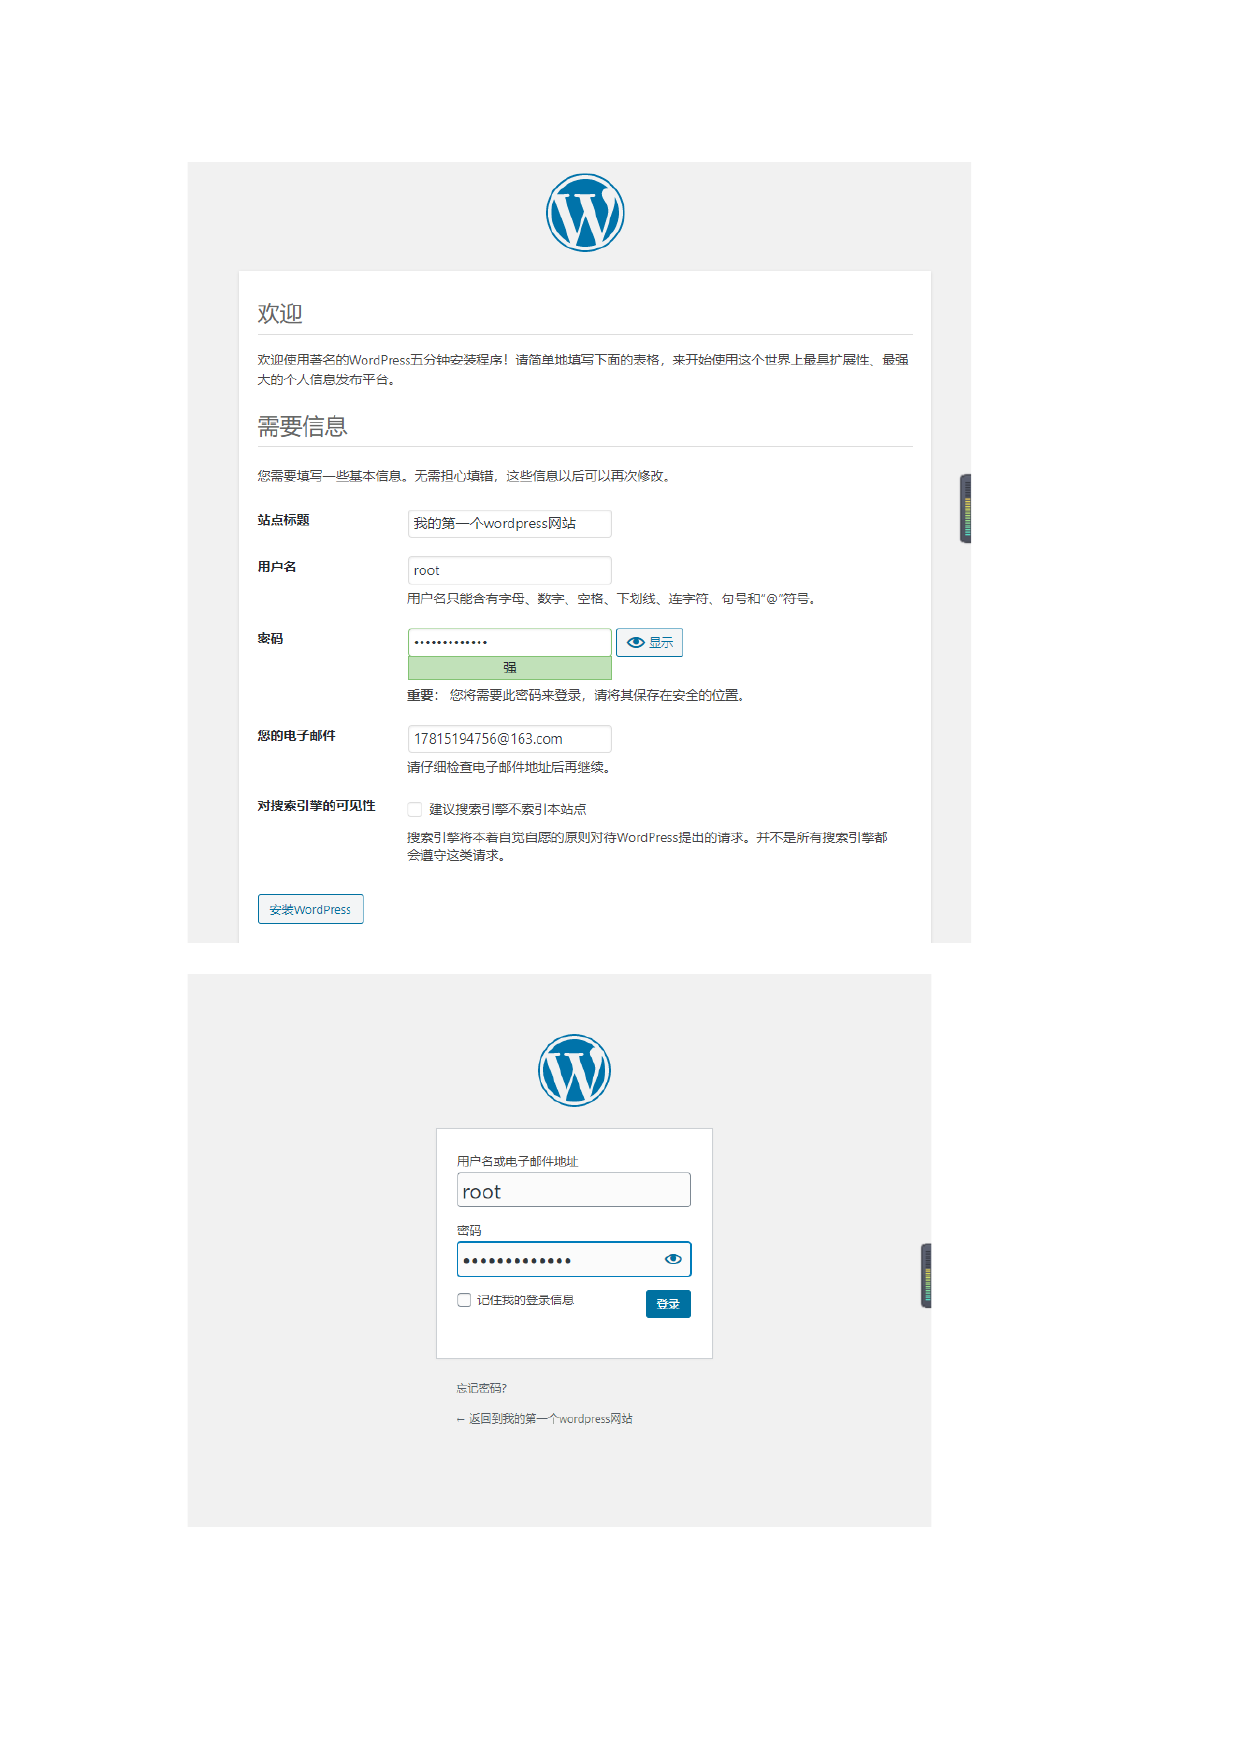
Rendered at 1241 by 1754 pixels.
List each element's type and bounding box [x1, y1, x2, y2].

picture [187, 162, 972, 943]
picture [187, 974, 932, 1527]
